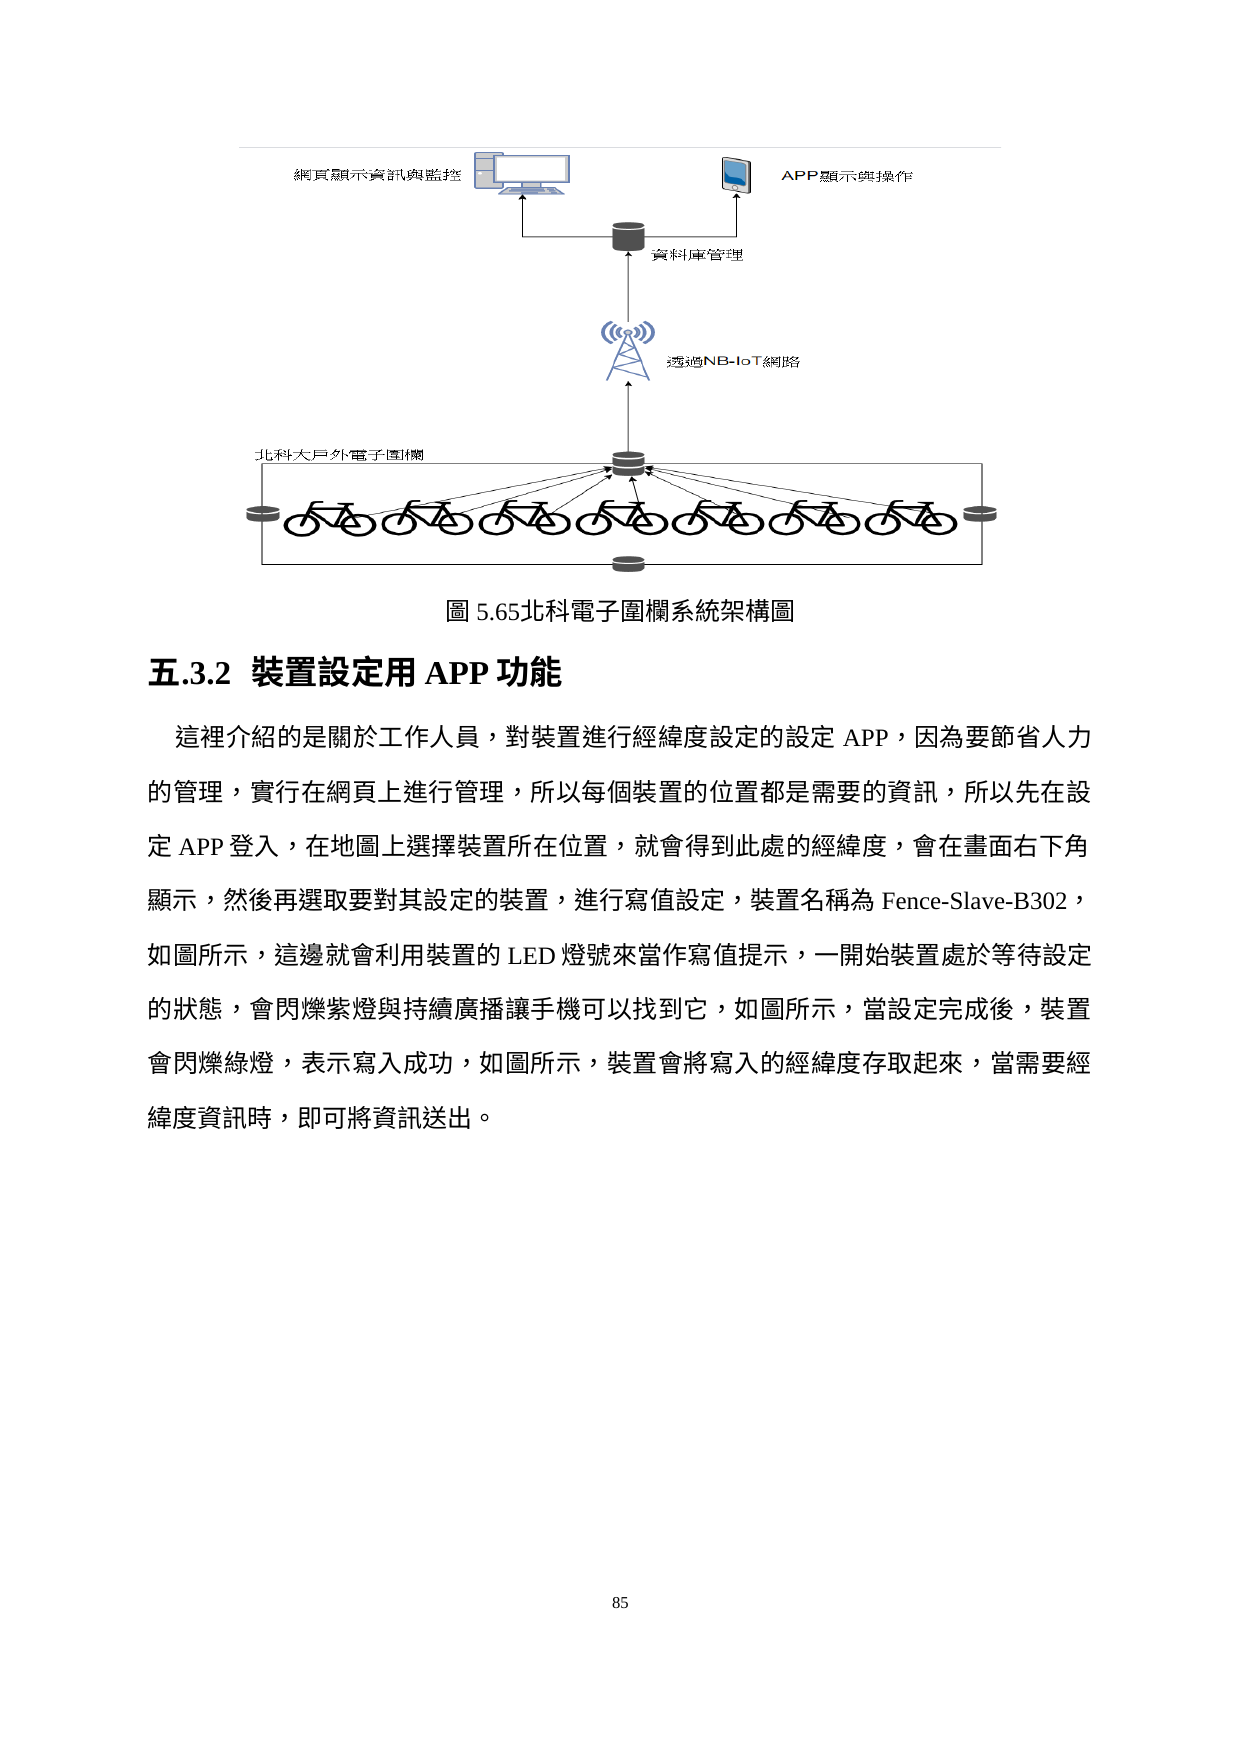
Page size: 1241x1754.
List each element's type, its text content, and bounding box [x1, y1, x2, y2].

subtitle 裝置設定用APP功能 [148, 645, 1067, 694]
text 這裡介紹的是關於工作人員，對裝置進行經緯度設定的設定APP，因為要節省人力的管理，實行在網頁上進行管理，所以每個裝置的位置都是需要的資訊，所以先在設定APP登入，在地圖上選擇裝置所在位置，就會得到此處的經緯度，會在畫面右下角顯示，然後再選取要對其設定的裝置，進行寫值設定，裝置名稱為Fence-Slave-B302，如圖所示，這邊就會利用裝置的LED燈號來當作寫值提示，一開始裝置處於等待設定的狀態，會閃爍紫燈與持續廣播讓手機可以找到它，如圖所示，當設定完成後，裝置會閃爍綠燈，表示寫入成功，如圖所示，裝置會將寫入的經緯度存取起來，當需要經緯度資訊時，即可將資訊送出。 [148, 718, 1092, 1134]
picture [239, 147, 1002, 577]
